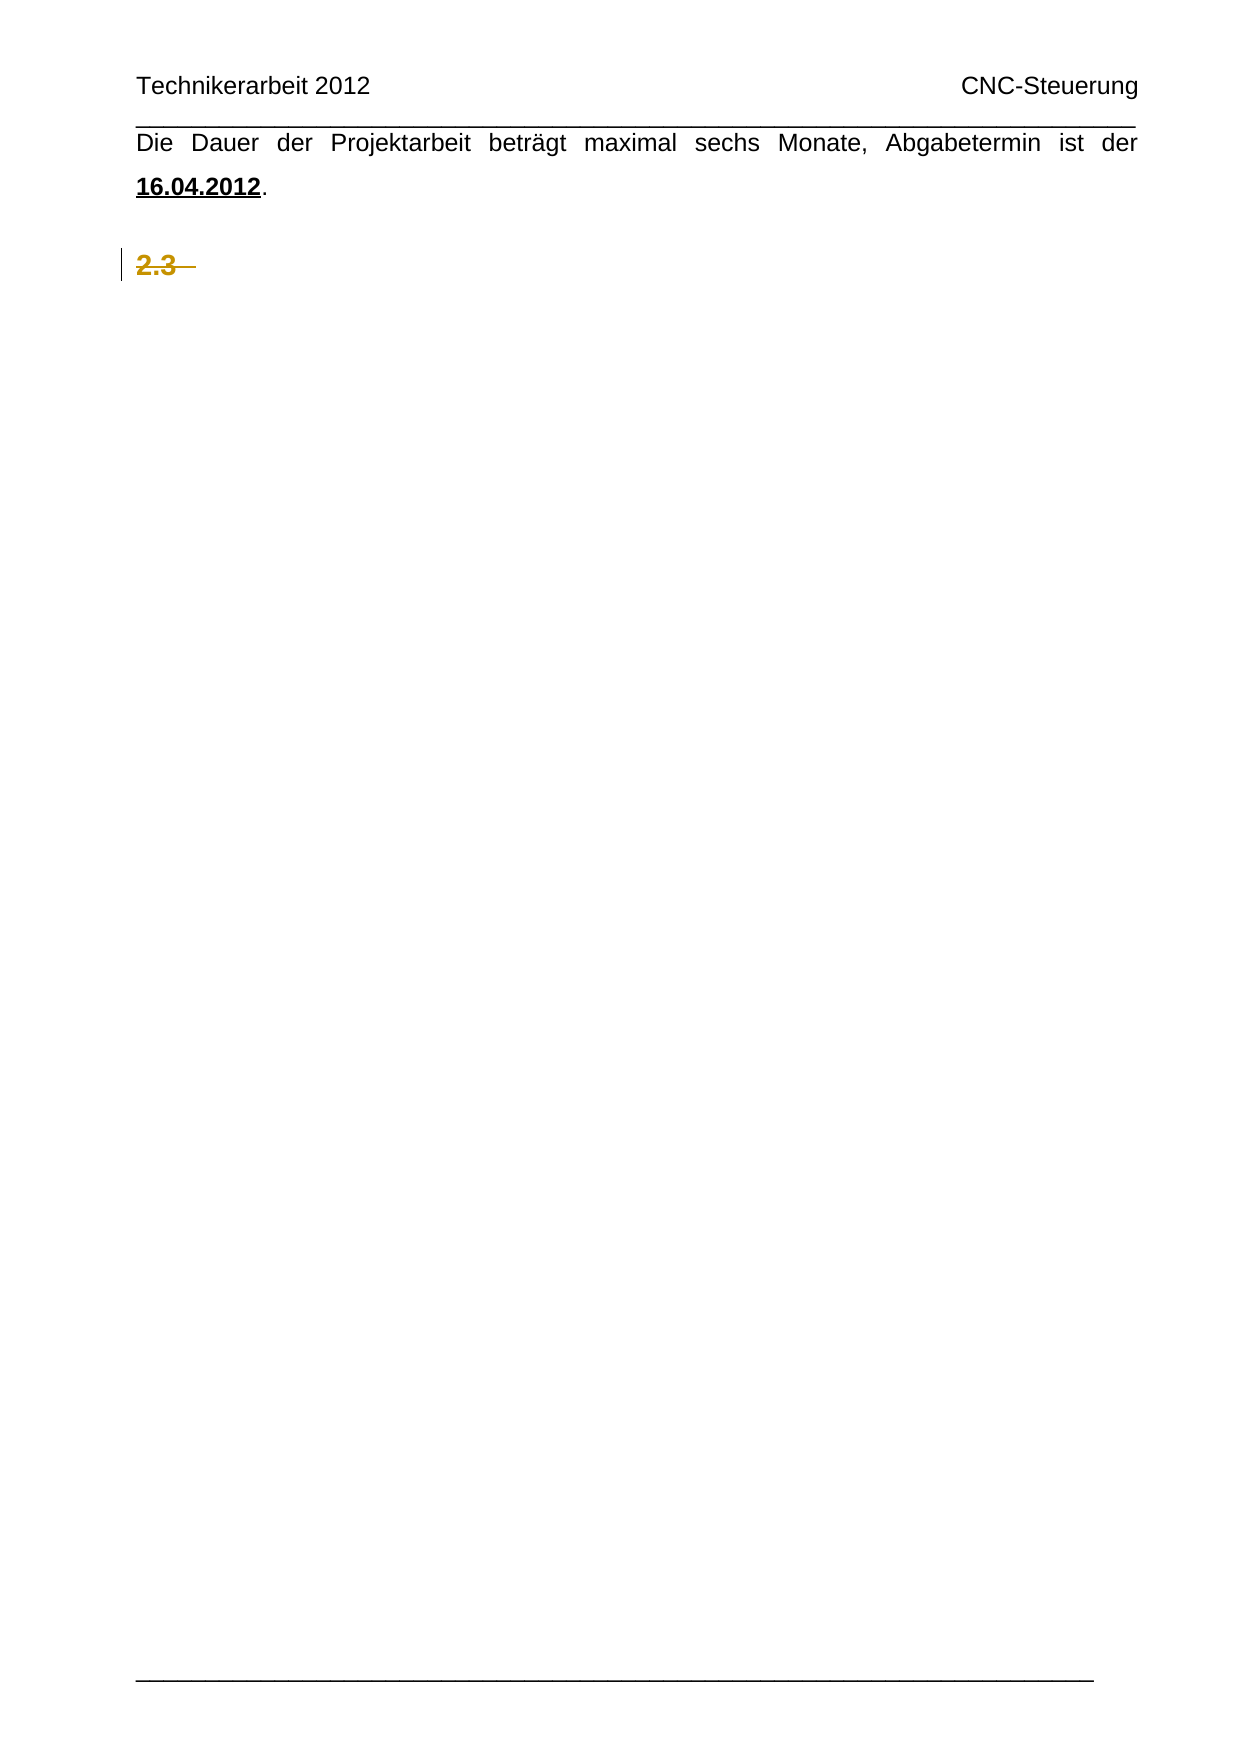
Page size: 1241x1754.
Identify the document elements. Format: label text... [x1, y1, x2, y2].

text Die Dauer der Projektarbeit beträgt maximal sechs Monate, Abgabetermin ist der 16.04.2012. [136, 128, 1140, 200]
